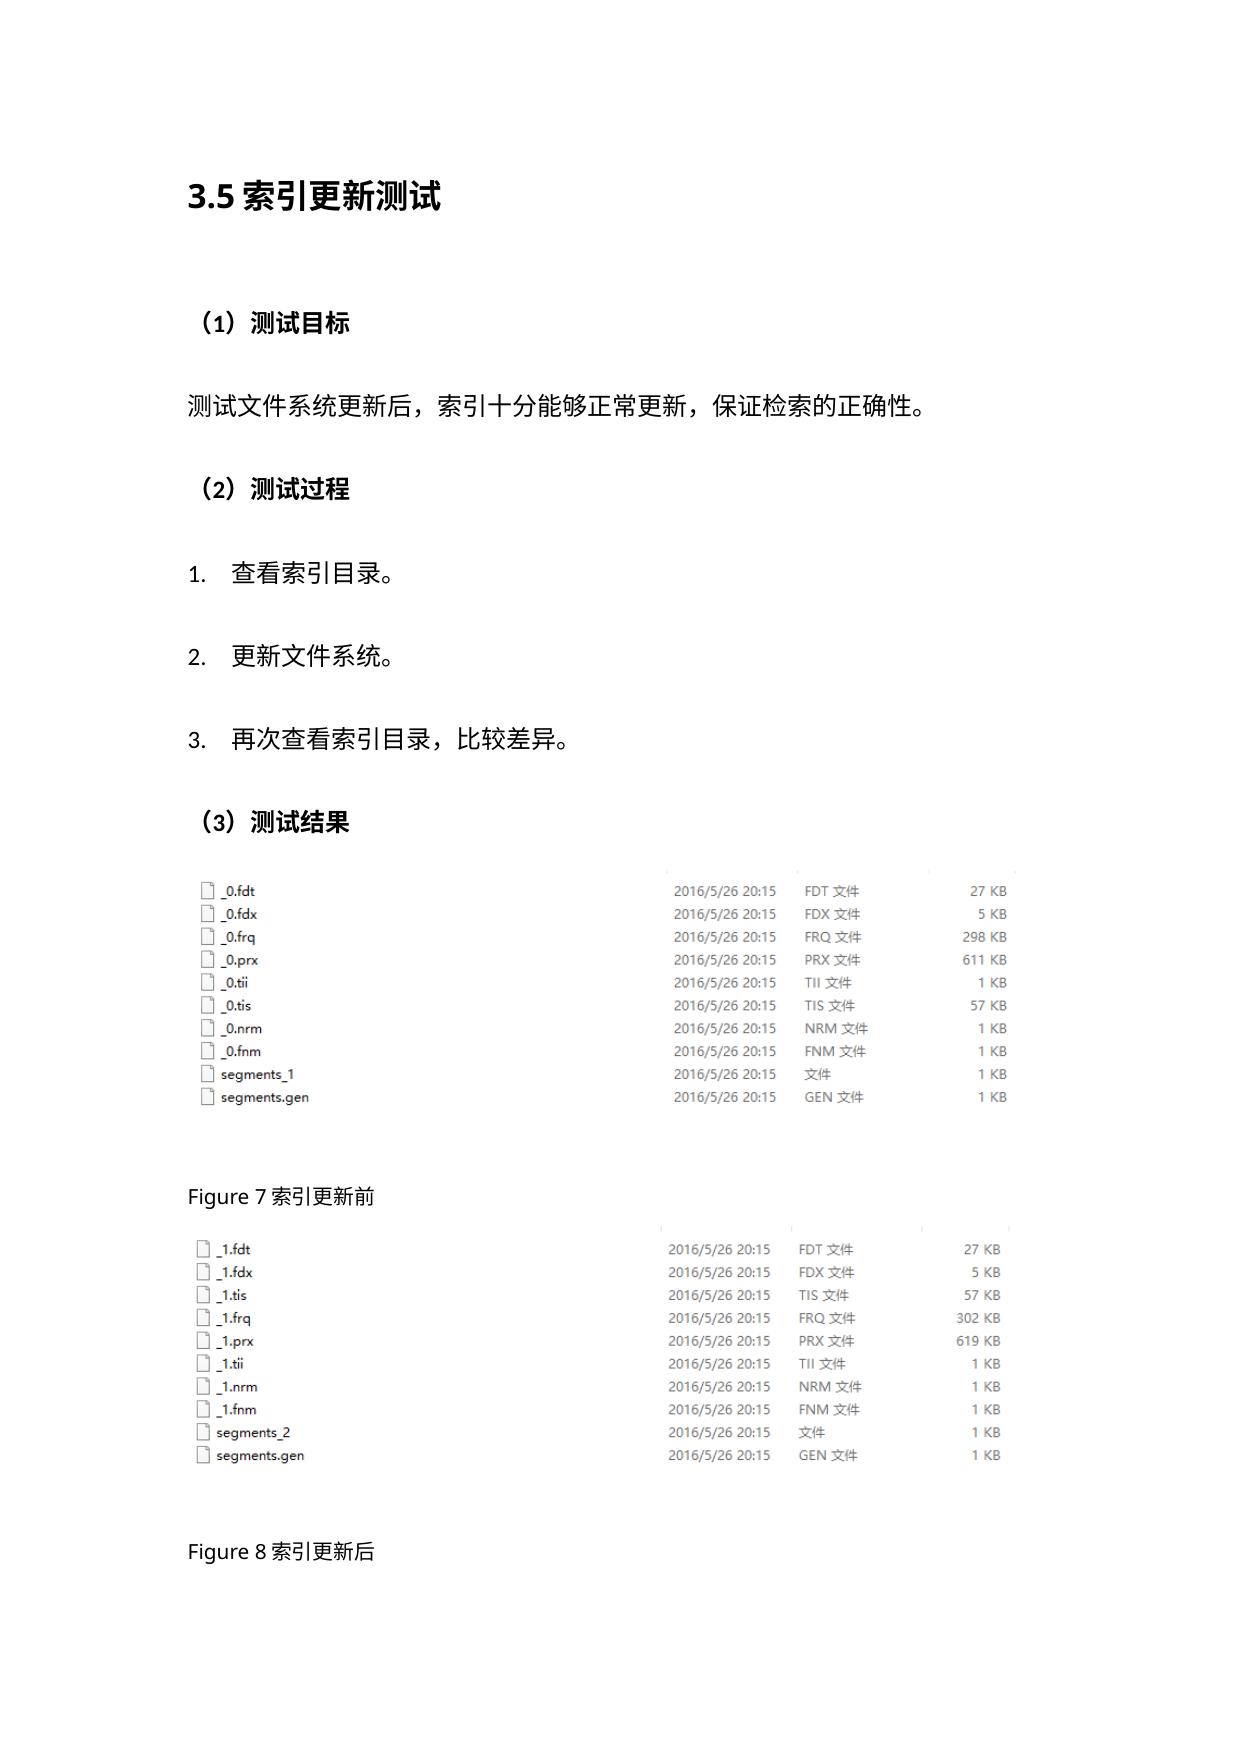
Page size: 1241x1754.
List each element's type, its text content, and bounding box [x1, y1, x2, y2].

text Figure 7索引更新前 [187, 1179, 1053, 1211]
text （1）测试目标 [187, 289, 1053, 354]
text （3）测试结果 [187, 788, 1053, 853]
subtitle 3.5索引更新测试 [187, 162, 1053, 227]
text Figure 8索引更新后 [187, 1534, 1053, 1567]
picture [187, 871, 1053, 1152]
list 更新文件系统。 [187, 622, 1053, 687]
text 测试文件系统更新后，索引十分能够正常更新，保证检索的正确性。 [187, 372, 1053, 437]
picture [187, 1226, 1053, 1508]
list 再次查看索引目录，比较差异。 [187, 705, 1053, 770]
text （2）测试过程 [187, 456, 1053, 521]
list 查看索引目录。 [187, 539, 1053, 604]
